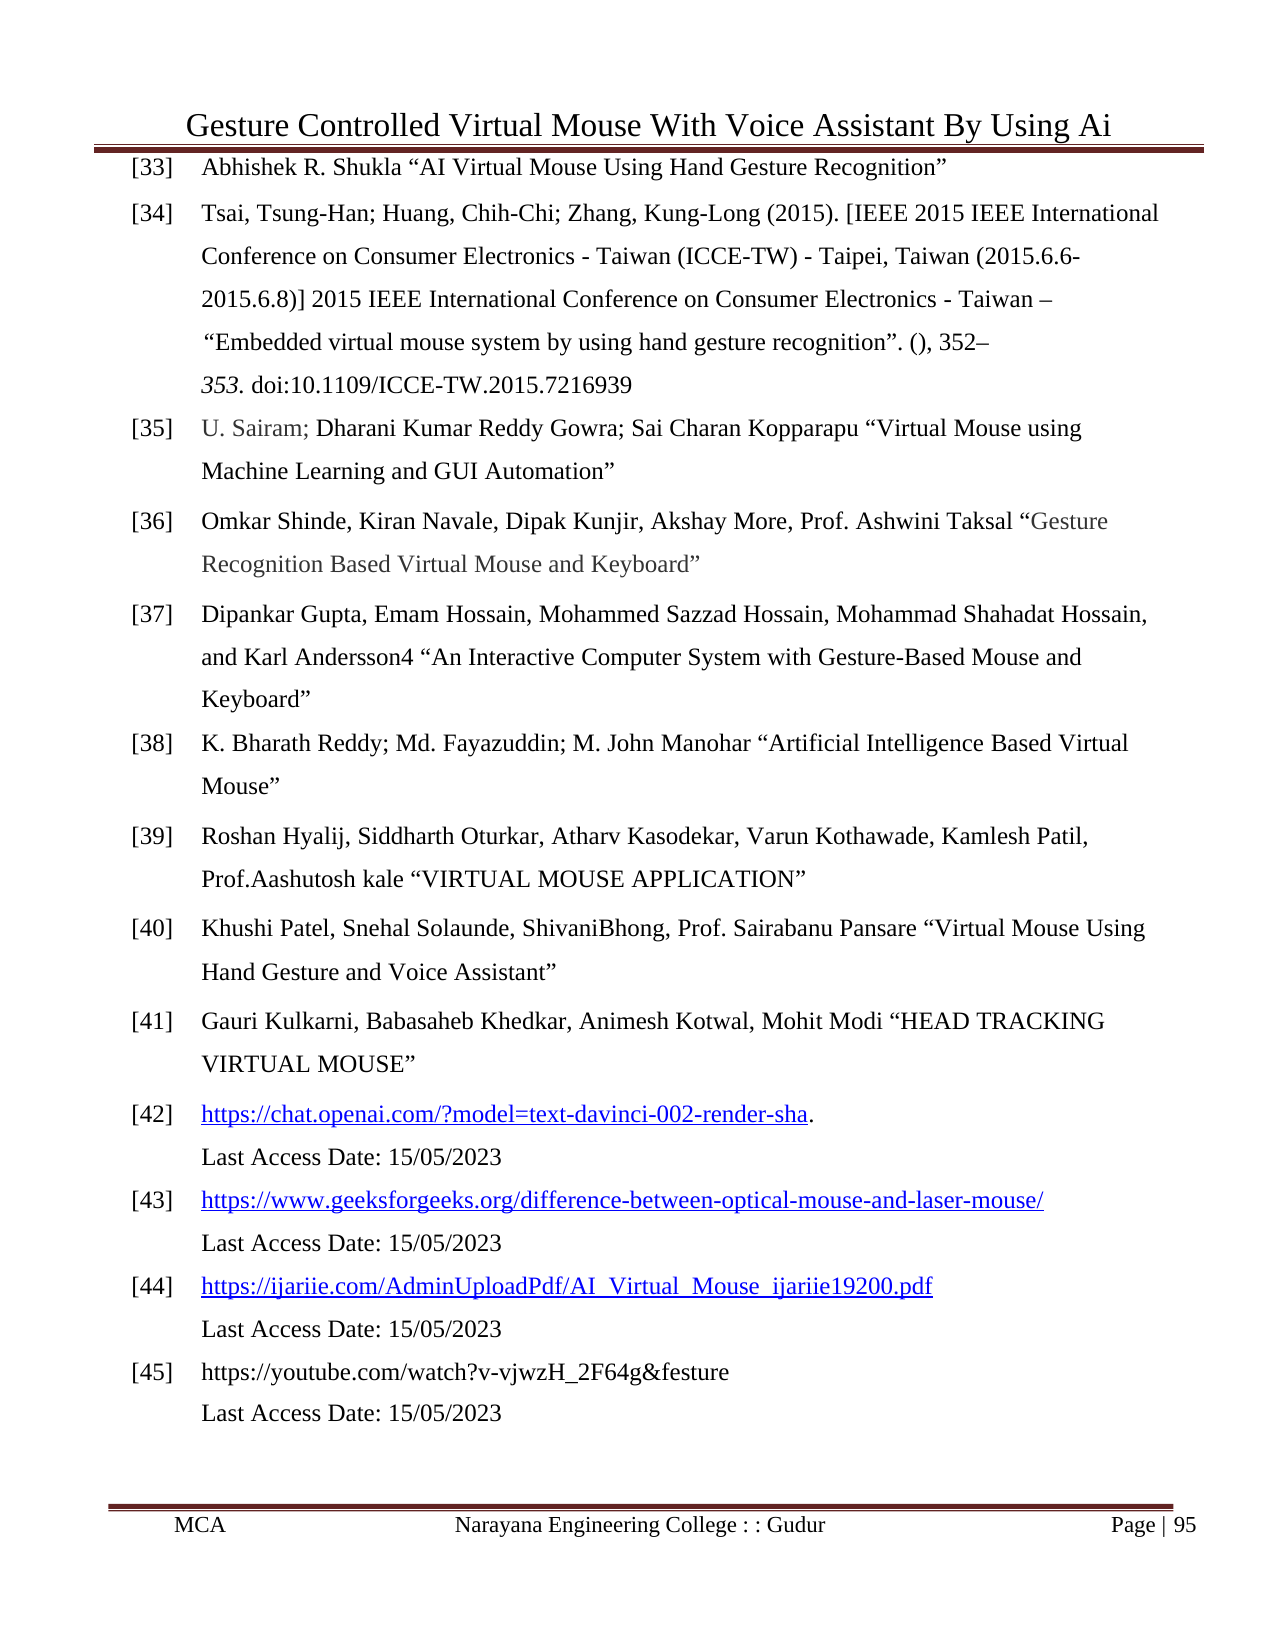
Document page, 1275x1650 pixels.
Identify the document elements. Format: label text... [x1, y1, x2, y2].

table_cell Gauri Kulkarni, Babasaheb Khedkar, Animesh Kotwal, Mohit Modi “HEAD TRACKING VIRTUAL MOUSE” [187, 996, 1180, 1089]
table_cell [36] [110, 496, 187, 589]
table_cell [38] [110, 721, 187, 811]
table_cell [34] [110, 190, 187, 407]
table_cell https://chat.openai.com/?model=text-davinci-002-render-sha. Last Access Date: 15/05/2023 [187, 1089, 1180, 1178]
table_cell [42] [110, 1089, 187, 1178]
table_cell [45] [110, 1351, 187, 1429]
table_cell U. Sairam; Dharani Kumar Reddy Gowra; Sai Charan Kopparapu “Virtual Mouse using Machine Learning and GUI Automation” [187, 407, 1180, 496]
table_cell [35] [110, 407, 187, 496]
table_cell K. Bharath Reddy; Md. Fayazuddin; M. John Manohar “Artificial Intelligence Based Virtual Mouse” [187, 721, 1180, 811]
table_cell Roshan Hyalij, Siddharth Oturkar, Atharv Kasodekar, Varun Kothawade, Kamlesh Patil, Prof.Aashutosh kale “VIRTUAL MOUSE APPLICATION” [187, 811, 1180, 904]
table_cell [39] [110, 811, 187, 904]
table_cell Khushi Patel, Snehal Solaunde, ShivaniBhong, Prof. Sairabanu Pansare “Virtual Mouse Using Hand Gesture and Voice Assistant” [187, 904, 1180, 996]
table_cell [41] [110, 996, 187, 1089]
table_cell Dipankar Gupta, Emam Hossain, Mohammed Sazzad Hossain, Mohammad Shahadat Hossain, and Karl Andersson4 “An Interactive Computer System with Gesture-Based Mouse and Keyboard” [187, 589, 1180, 721]
table_header [33] [110, 153, 187, 190]
table_header Abhishek R. Shukla “AI Virtual Mouse Using Hand Gesture Recognition” [187, 153, 1180, 190]
table_cell [40] [110, 904, 187, 996]
table_cell Tsai, Tsung-Han; Huang, Chih-Chi; Zhang, Kung-Long (2015). [IEEE 2015 IEEE International Conference on Consumer Electronics - Taiwan (ICCE-TW) - Taipei, Taiwan (2015.6.6- 2015.6.8)] 2015 IEEE International Conference on Consumer Electronics - Taiwan – “Embedded virtual mouse system by using hand gesture recognition”. (), 352– 353. doi:10.1109/ICCE-TW.2015.7216939 [187, 190, 1180, 407]
table_cell https://ijariie.com/AdminUploadPdf/AI_Virtual_Mouse_ijariie19200.pdf Last Access Date: 15/05/2023 [187, 1265, 1180, 1351]
table_cell Omkar Shinde, Kiran Navale, Dipak Kunjir, Akshay More, Prof. Ashwini Taksal “Gesture Recognition Based Virtual Mouse and Keyboard” [187, 496, 1180, 589]
table_cell https://youtube.com/watch?v-vjwzH_2F64g&festure Last Access Date: 15/05/2023 [187, 1351, 1180, 1429]
table_cell [44] [110, 1265, 187, 1351]
table_cell [37] [110, 589, 187, 721]
table_cell [43] [110, 1179, 187, 1265]
table_cell https://www.geeksforgeeks.org/difference-between-optical-mouse-and-laser-mouse/ Last Access Date: 15/05/2023 [187, 1179, 1180, 1265]
